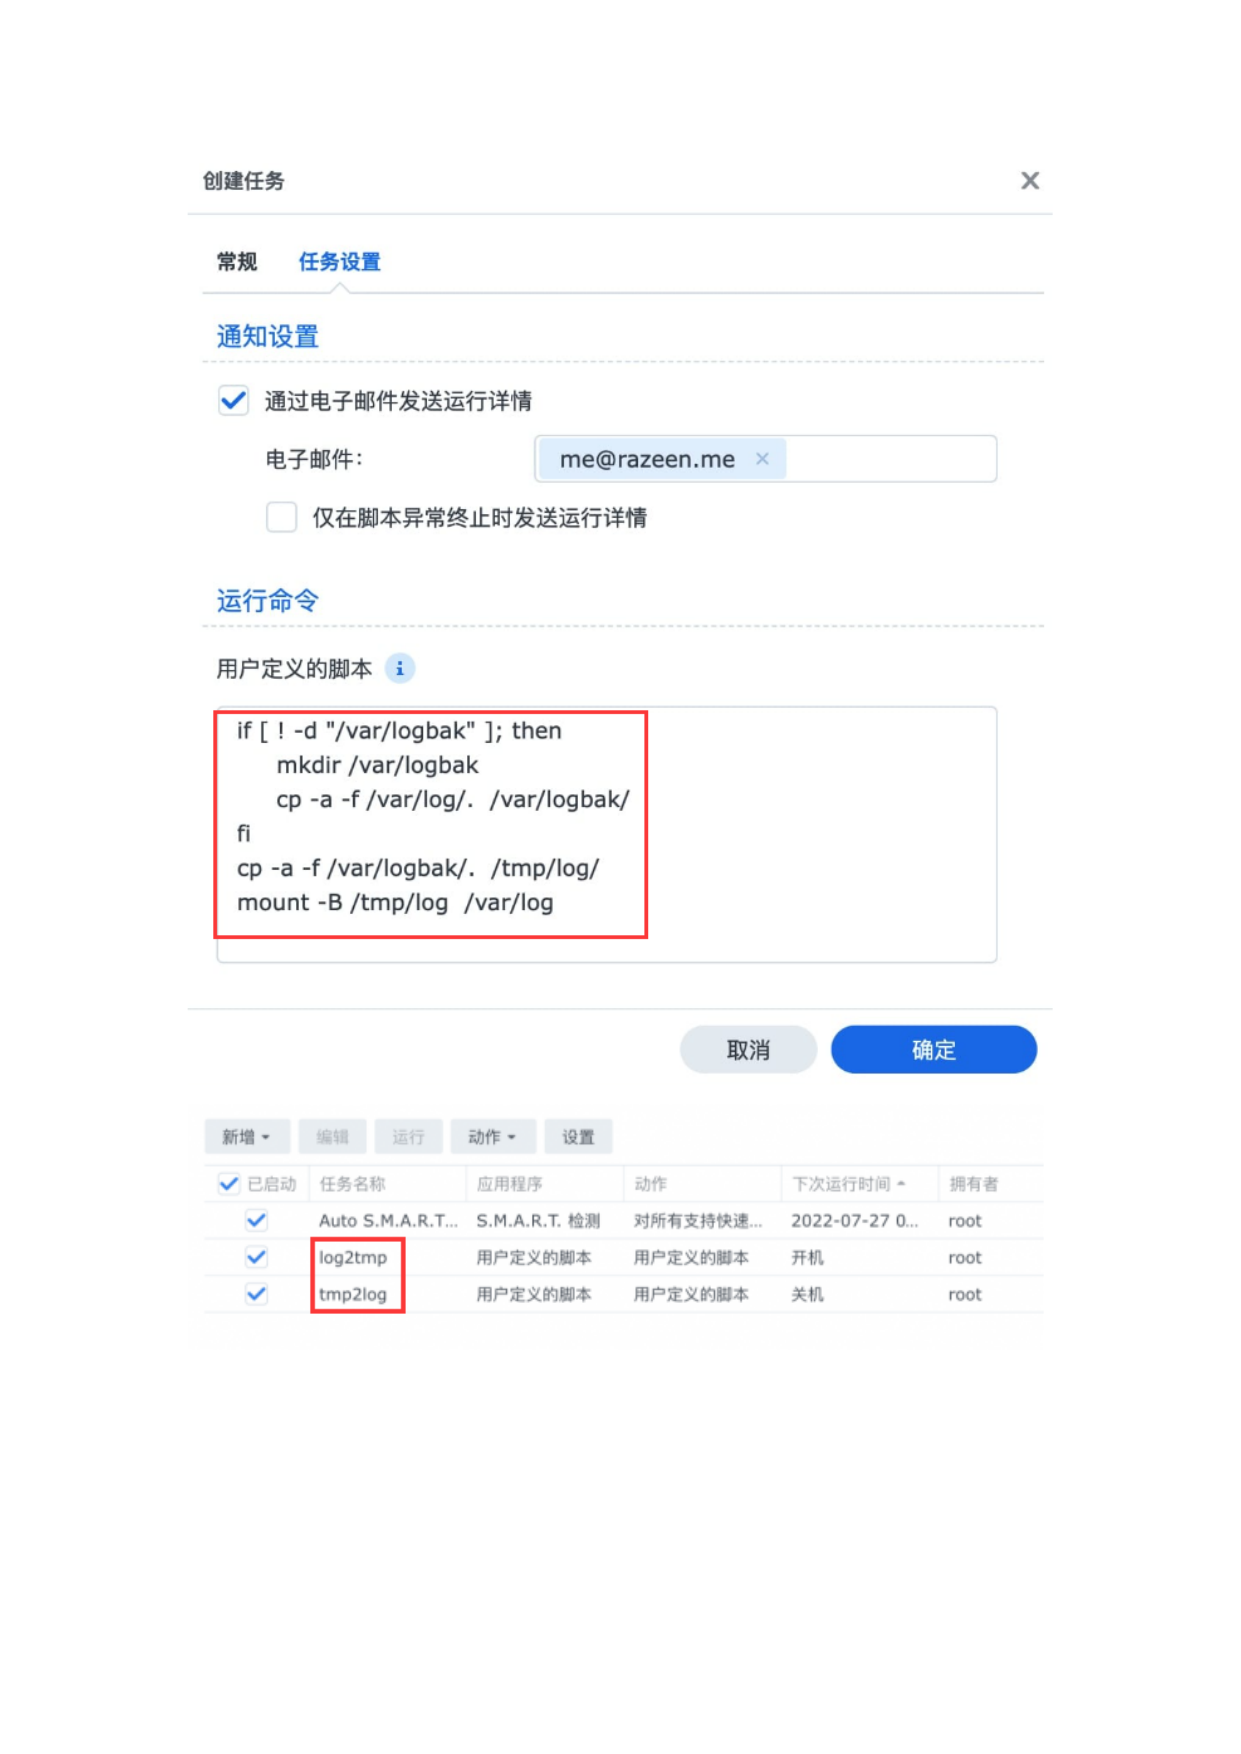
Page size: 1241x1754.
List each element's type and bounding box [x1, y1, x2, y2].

picture [187, 1104, 1044, 1350]
picture [187, 162, 1053, 1085]
